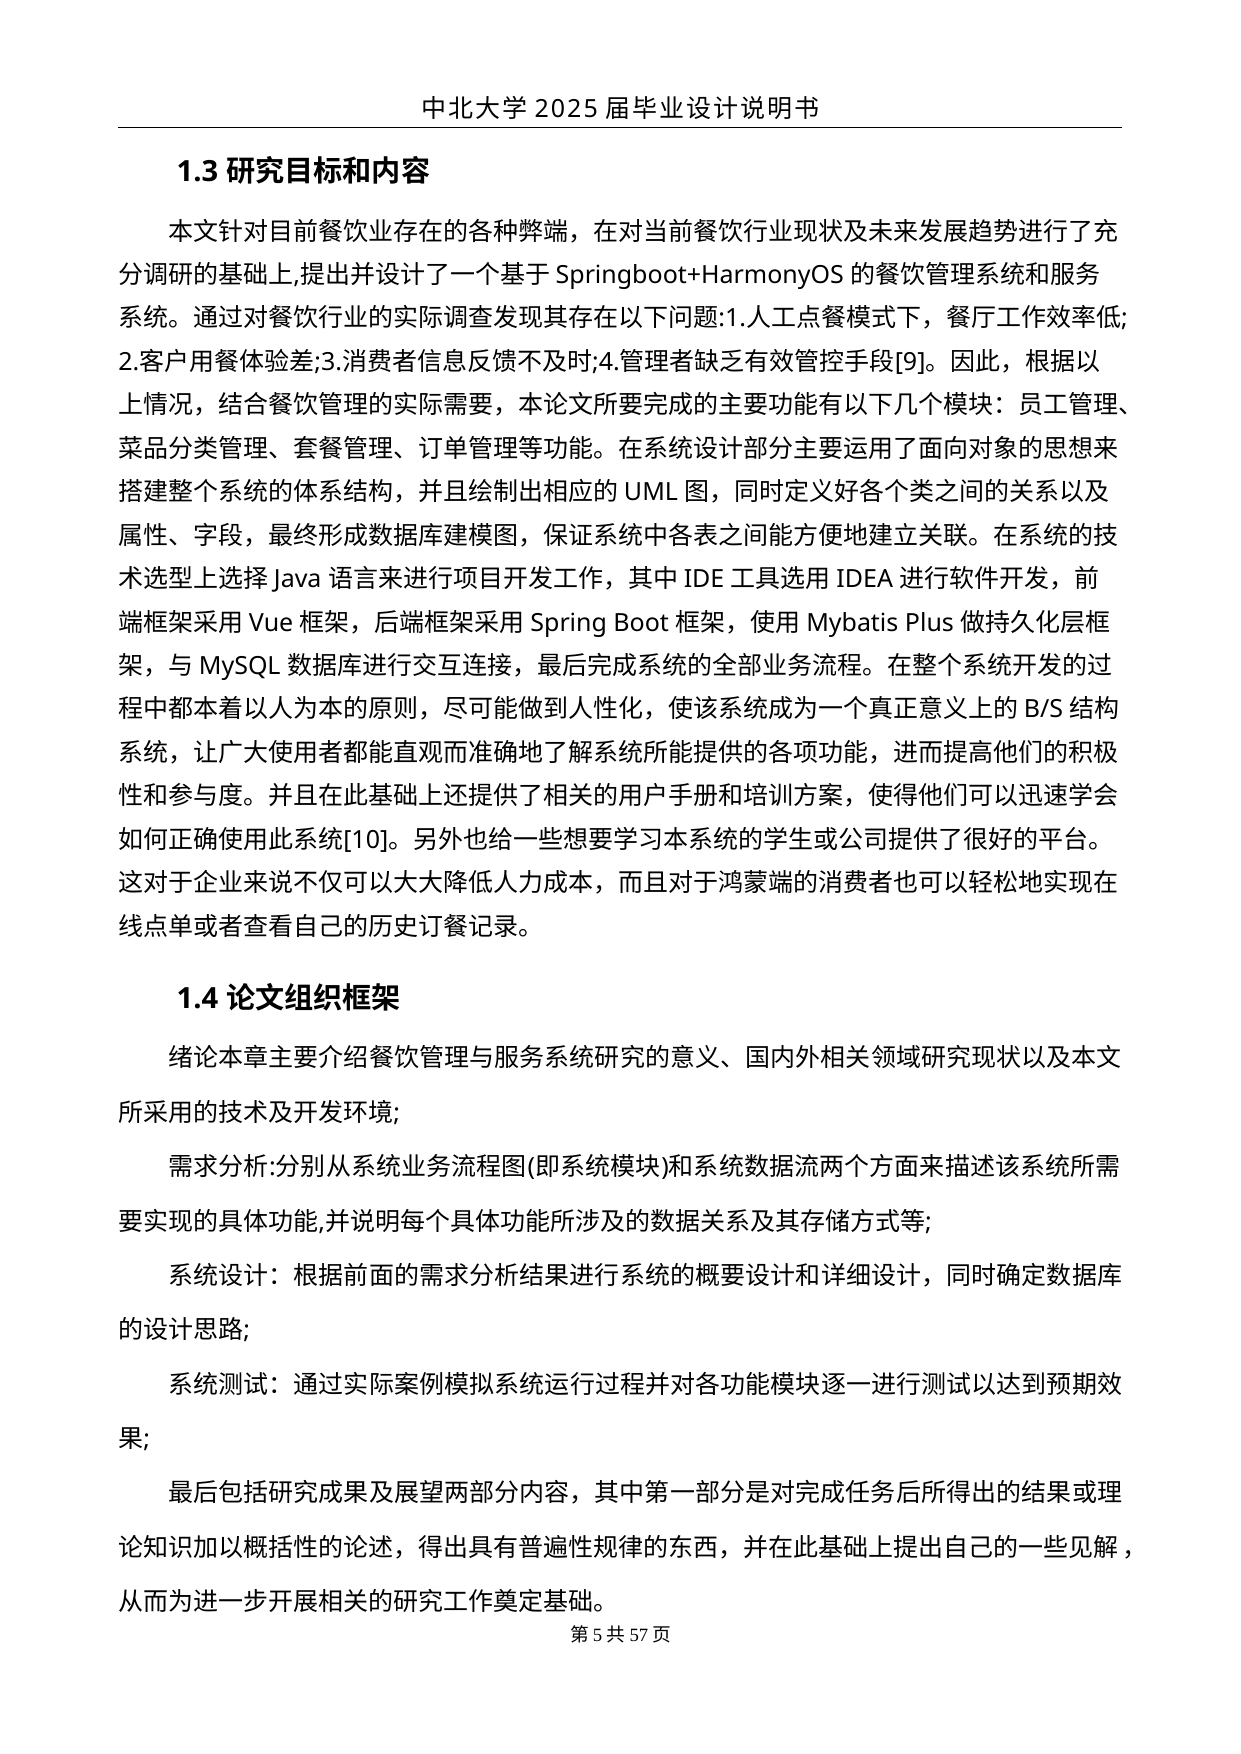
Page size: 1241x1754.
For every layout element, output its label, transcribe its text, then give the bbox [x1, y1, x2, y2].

text 1.3 研究目标和内容 [118, 148, 1122, 190]
text 本文针对目前餐饮业存在的各种弊端，在对当前餐饮行业现状及未来发展趋势进行了充分调研的基础上,提出并设计了一个基于 Springboot+HarmonyOS 的餐饮管理系统和服务系统。通过对餐饮行业的实际调查发现其存在以下问题:1.人工点餐模式下，餐厅工作效率低;2.客户用餐体验差;3.消费者信息反馈不及时;4.管理者缺乏有效管控手段[9]。因此，根据以上情况，结合餐饮管理的实际需要，本论文所要完成的主要功能有以下几个模块：员工管理、菜品分类管理、套餐管理、订单管理等功能。在系统设计部分主要运用了面向对象的思想来搭建整个系统的体系结构，并且绘制出相应的 UML 图，同时定义好各个类之间的关系以及属性、字段，最终形成数据库建模图，保证系统中各表之间能方便地建立关联。在系统的技术选型上选择 Java 语言来进行项目开发工作，其中 IDE 工具选用 IDEA 进行软件开发，前端框架采用 Vue 框架，后端框架采用 Spring Boot 框架，使用 Mybatis Plus 做持久化层框架，与 MySQL 数据库进行交互连接，最后完成系统的全部业务流程。在整个系统开发的过程中都本着以人为本的原则，尽可能做到人性化，使该系统成为一个真正意义上的 B/S 结构系统，让广大使用者都能直观而准确地了解系统所能提供的各项功能，进而提高他们的积极性和参与度。并且在此基础上还提供了相关的用户手册和培训方案，使得他们可以迅速学会如何正确使用此系统[10]。另外也给一些想要学习本系统的学生或公司提供了很好的平台。这对于企业来说不仅可以大大降低人力成本，而且对于鸿蒙端的消费者也可以轻松地实现在线点单或者查看自己的历史订餐记录。 [118, 211, 1122, 942]
text 系统测试：通过实际案例模拟系统运行过程并对各功能模块逐一进行测试以达到预期效果; [118, 1364, 1122, 1455]
text 系统设计：根据前面的需求分析结果进行系统的概要设计和详细设计，同时确定数据库的设计思路; [118, 1255, 1122, 1346]
text 最后包括研究成果及展望两部分内容，其中第一部分是对完成任务后所得出的结果或理论知识加以概括性的论述，得出具有普遍性规律的东西，并在此基础上提出自己的一些见解，从而为进一步开展相关的研究工作奠定基础。 [118, 1473, 1122, 1618]
text 需求分析:分别从系统业务流程图(即系统模块)和系统数据流两个方面来描述该系统所需要实现的具体功能,并说明每个具体功能所涉及的数据关系及其存储方式等; [118, 1147, 1122, 1237]
text 1.4 论文组织框架 [118, 974, 1122, 1017]
text 绪论本章主要介绍餐饮管理与服务系统研究的意义、国内外相关领域研究现状以及本文所采用的技术及开发环境; [118, 1038, 1122, 1128]
